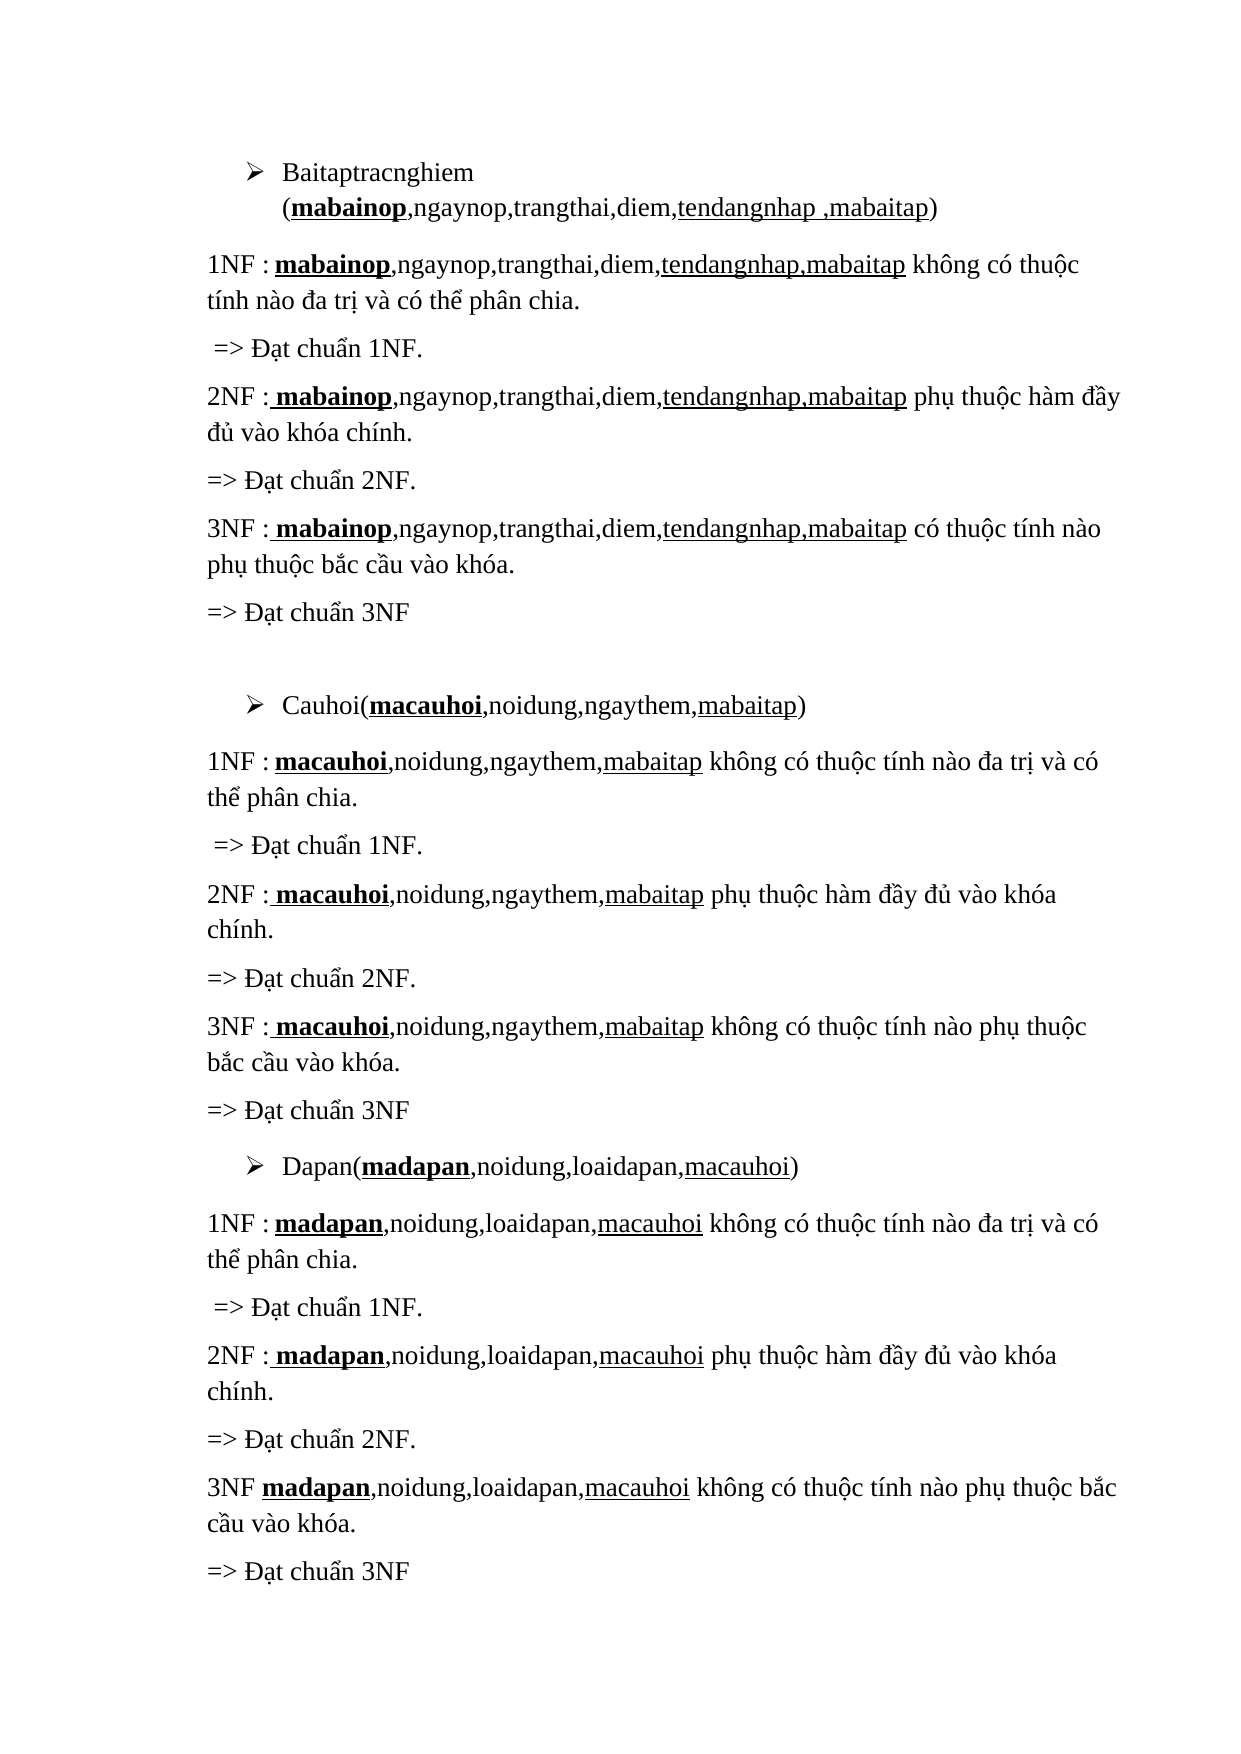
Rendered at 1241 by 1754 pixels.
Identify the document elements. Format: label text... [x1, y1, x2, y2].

text 3NF : macauhoi,noidung,ngaythem,mabaitap không có thuộc tính nào phụ thuộc bắc cầu vào khóa. [207, 1010, 1122, 1077]
text 2NF : mabainop,ngaynop,trangthai,diem,tendangnhap,mabaitap phụ thuộc hàm đầy đủ vào khóa chính. [207, 380, 1122, 447]
text => Đạt chuẩn 1NF. [207, 332, 1122, 363]
text 1NF : madapan,noidung,loaidapan,macauhoi không có thuộc tính nào đa trị và có thể phân chia. [207, 1207, 1122, 1274]
text 3NF : mabainop,ngaynop,trangthai,diem,tendangnhap,mabaitap có thuộc tính nào phụ thuộc bắc cầu vào khóa. [207, 512, 1122, 579]
text => Đạt chuẩn 3NF [207, 1094, 1122, 1125]
text => Đạt chuẩn 3NF [207, 596, 1122, 628]
text => Đạt chuẩn 1NF. [207, 829, 1122, 861]
text => Đạt chuẩn 2NF. [207, 464, 1122, 495]
text => Đạt chuẩn 1NF. [207, 1291, 1122, 1322]
text => Đạt chuẩn 2NF. [207, 962, 1122, 993]
list Baitaptracnghiem(mabainop,ngaynop,trangthai,diem,tendangnhap ,mabaitap) [244, 156, 1122, 223]
text => Đạt chuẩn 2NF. [207, 1423, 1122, 1454]
list Cauhoi(macauhoi,noidung,ngaythem,mabaitap) [244, 689, 1122, 720]
text => Đạt chuẩn 3NF [207, 1556, 1122, 1587]
text 1NF : mabainop,ngaynop,trangthai,diem,tendangnhap,mabaitap không có thuộc tính nào đa trị và có thể phân chia. [207, 248, 1122, 315]
text 1NF : macauhoi,noidung,ngaythem,mabaitap không có thuộc tính nào đa trị và có thể phân chia. [207, 746, 1122, 812]
text 3NF madapan,noidung,loaidapan,macauhoi không có thuộc tính nào phụ thuộc bắc cầu vào khóa. [207, 1472, 1122, 1538]
text 2NF : macauhoi,noidung,ngaythem,mabaitap phụ thuộc hàm đầy đủ vào khóa chính. [207, 878, 1122, 944]
text 2NF : madapan,noidung,loaidapan,macauhoi phụ thuộc hàm đầy đủ vào khóa chính. [207, 1339, 1122, 1406]
list Dapan(madapan,noidung,loaidapan,macauhoi) [244, 1150, 1122, 1182]
